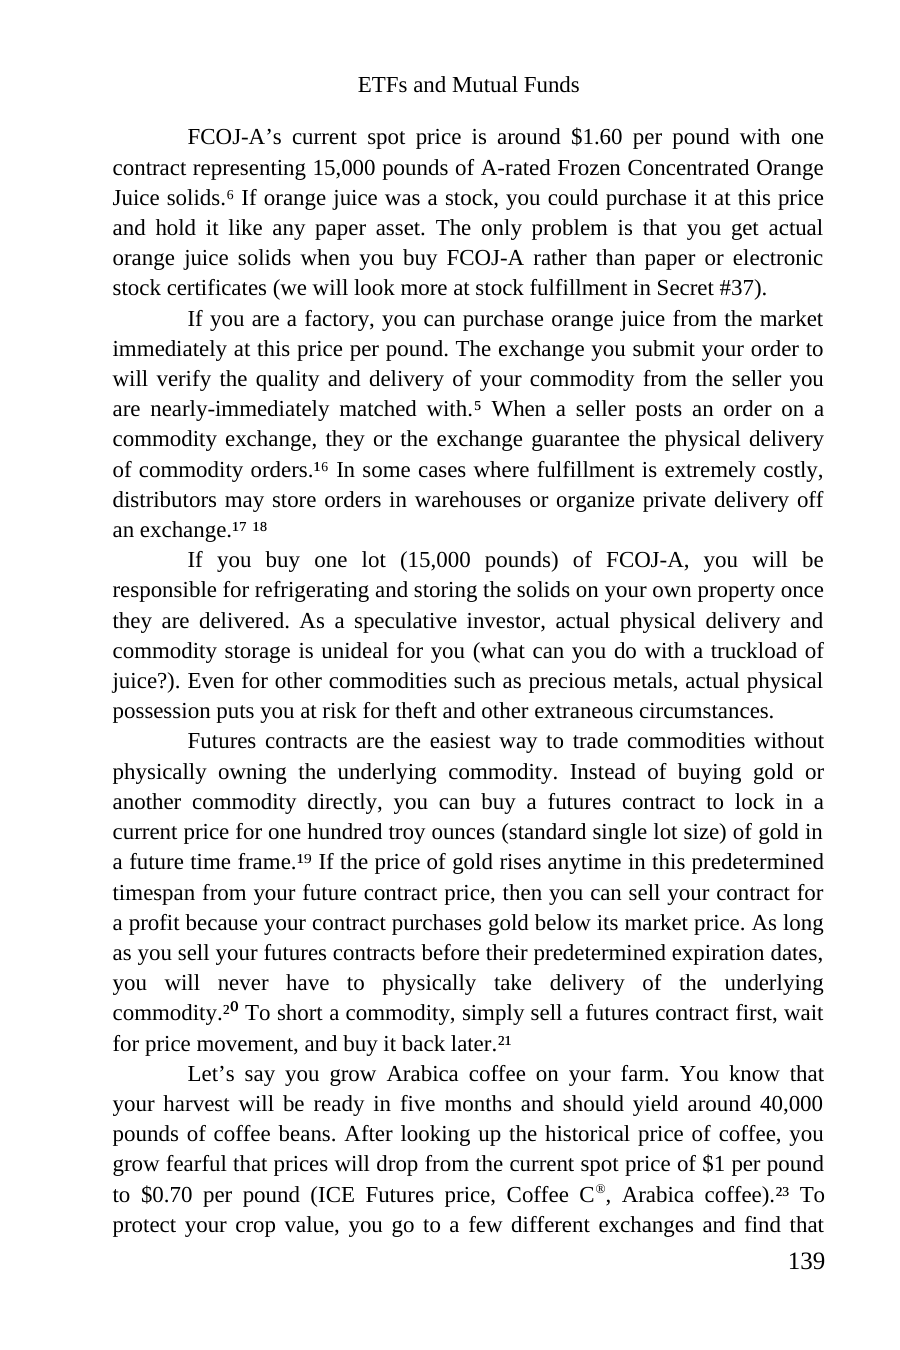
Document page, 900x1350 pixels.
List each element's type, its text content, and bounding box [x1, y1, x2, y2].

text If you are a factory, you can purchase orange juice from the market immediately at this price per pound. The exchange you submit your order to will verify the quality and delivery of your commodity from the seller you are nearly-immediately matched with.⁵ When a seller posts an order on a commodity exchange, they or the exchange guarantee the physical delivery of commodity orders.¹⁶ In some cases where fulfillment is extremely costly, distributors may store orders in warehouses or organize private delivery off an exchange.¹⁷ ¹⁸ [112, 305, 825, 542]
text FCOJ-A’s current spot price is around $1.60 per pound with one contract representing 15,000 pounds of A-rated Frozen Concentrated Orange Juice solids.⁶ If orange juice was a stock, you could purchase it at this price and hold it like any paper asset. The only problem is that you get actual orange juice solids when you buy FCOJ-A rather than paper or electronic stock certificates (we will look more at stock fulfillment in Secret #37). [112, 123, 825, 301]
text Futures contracts are the easiest way to trade commodities without physically owning the underlying commodity. Instead of buying gold or another commodity directly, you can buy a futures contract to lock in a current price for one hundred troy ounces (standard single lot size) of gold in a future time frame.¹⁹ If the price of gold rises anytime in this predetermined timespan from your future contract price, then you can sell your contract for a profit because your contract purchases gold below its market price. As long as you sell your futures contracts before their predetermined expiration dates, you will never have to physically take delivery of the underlying commodity.²⁰ To short a commodity, simply sell a futures contract first, wait for price movement, and buy it back later.²¹ [112, 728, 825, 1056]
text If you buy one lot (15,000 pounds) of FCOJ-A, you will be responsible for refrigerating and storing the solids on your own property once they are delivered. As a speculative investor, actual physical delivery and commodity storage is unideal for you (what can you do with a truckload of juice?). Even for other commodities such as precious metals, actual physical possession puts you at risk for theft and other extraneous circumstances. [112, 546, 825, 724]
